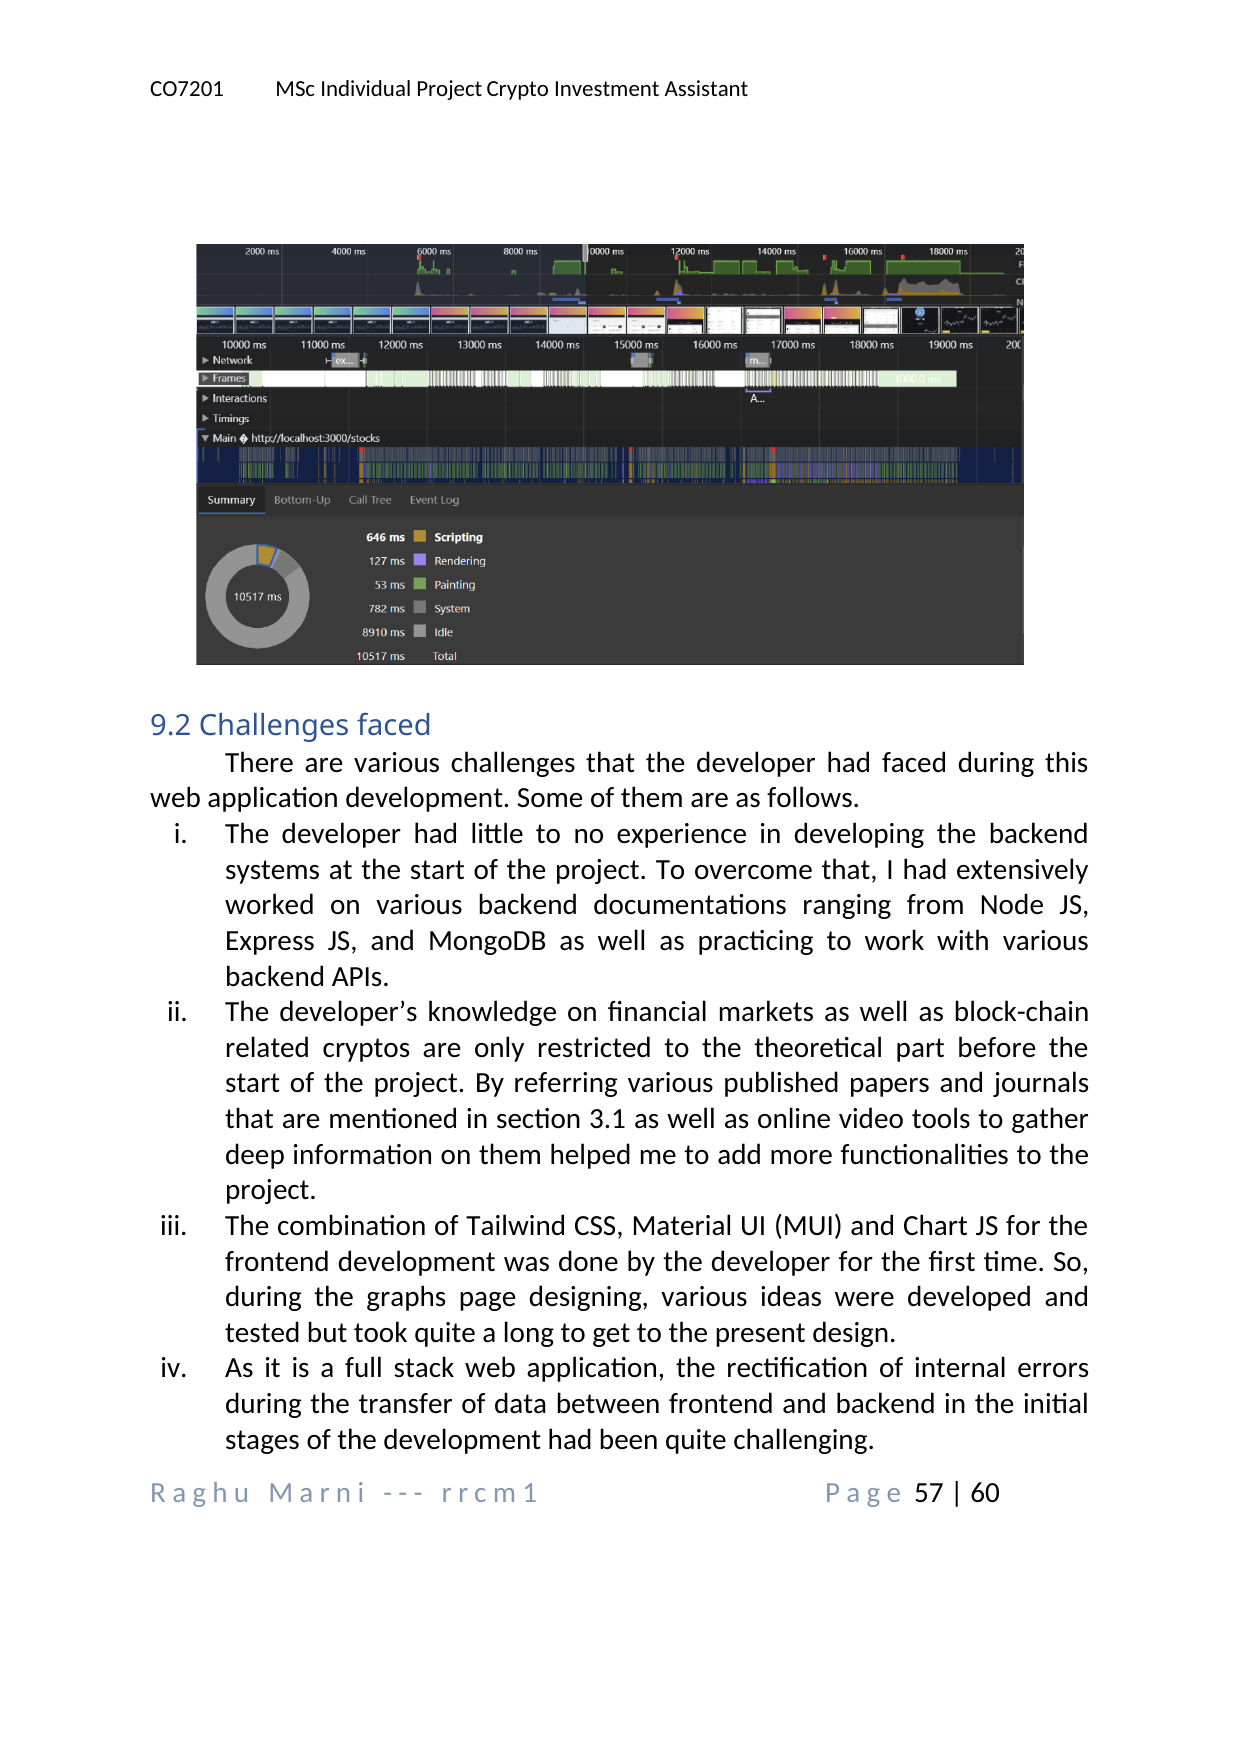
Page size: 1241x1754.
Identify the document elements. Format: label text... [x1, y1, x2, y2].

text There are various challenges that the developer had faced during this web application development. Some of them are as follows. [150, 744, 1090, 815]
list The developer had little to no experience in developing the backend systems at the start of the project. To overcome that, I had extensively worked on various backend documentations ranging from Node JS, Express JS, and MongoDB as well as practicing to work with various backend APIs. [187, 815, 1090, 993]
list As it is a full stack web application, the rectification of internal errors during the transfer of data between frontend and backend in the initial stages of the development had been quite challenging. [187, 1349, 1090, 1456]
picture [196, 244, 1024, 665]
subtitle 9.2 Challenges faced [150, 704, 1090, 744]
list The combination of Tailwind CSS, Material UI (MUI) and Chart JS for the frontend development was done by the developer for the first time. So, during the graphs page designing, various ideas were developed and tested but took quite a long to get to the present design. [187, 1207, 1090, 1349]
list The developer’s knowledge on financial markets as well as block-chain related cryptos are only restricted to the theoretical part before the start of the project. By referring various published papers and journals that are mentioned in section 3.1 as well as online video tools to gather deep information on them helped me to add more functionalities to the project. [187, 993, 1090, 1207]
